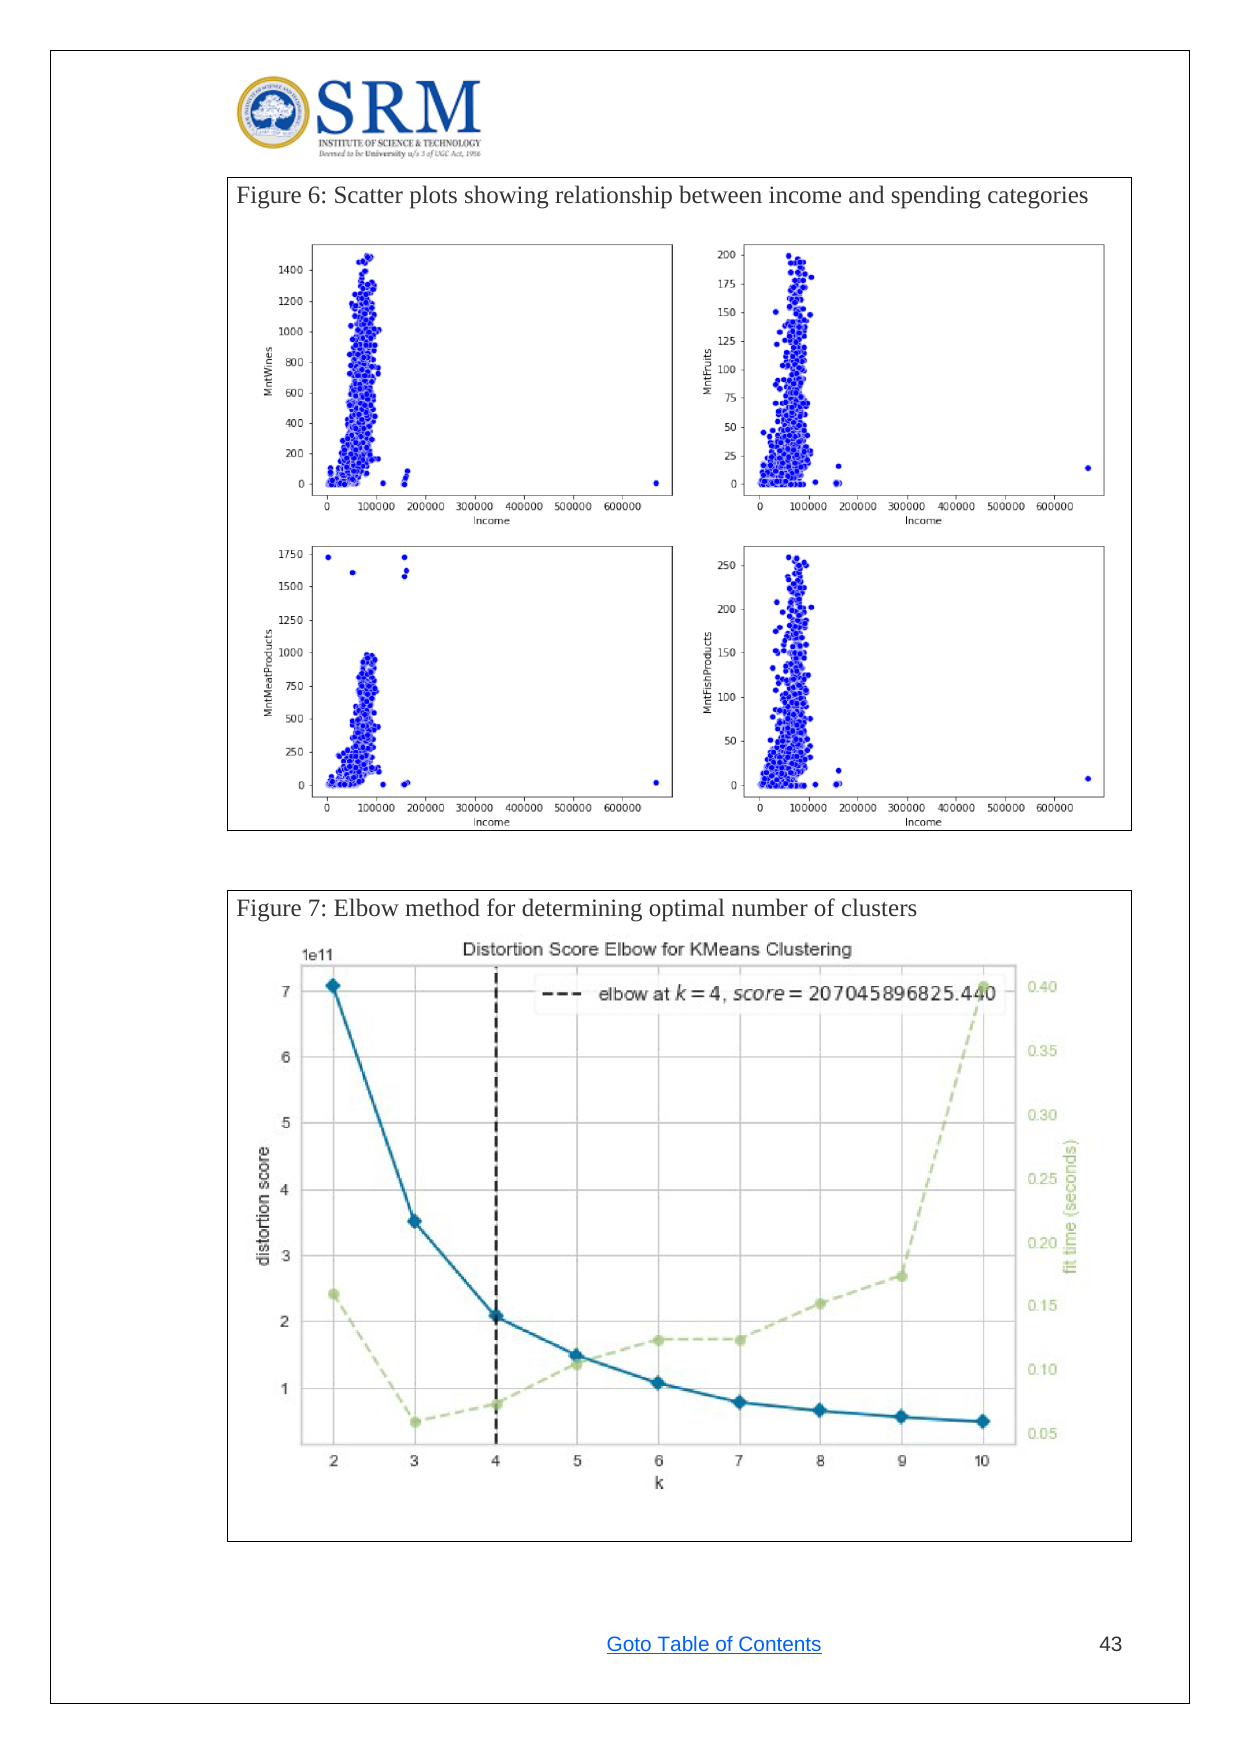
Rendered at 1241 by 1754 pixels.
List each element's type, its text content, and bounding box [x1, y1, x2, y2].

picture [236, 934, 1095, 1493]
picture [236, 221, 1123, 829]
text Figure 6: Scatter plots showing relationship between income and spending categories [228, 178, 1131, 209]
text Figure 7: Elbow method for determining optimal number of clusters [228, 891, 1131, 922]
picture [236, 73, 484, 160]
